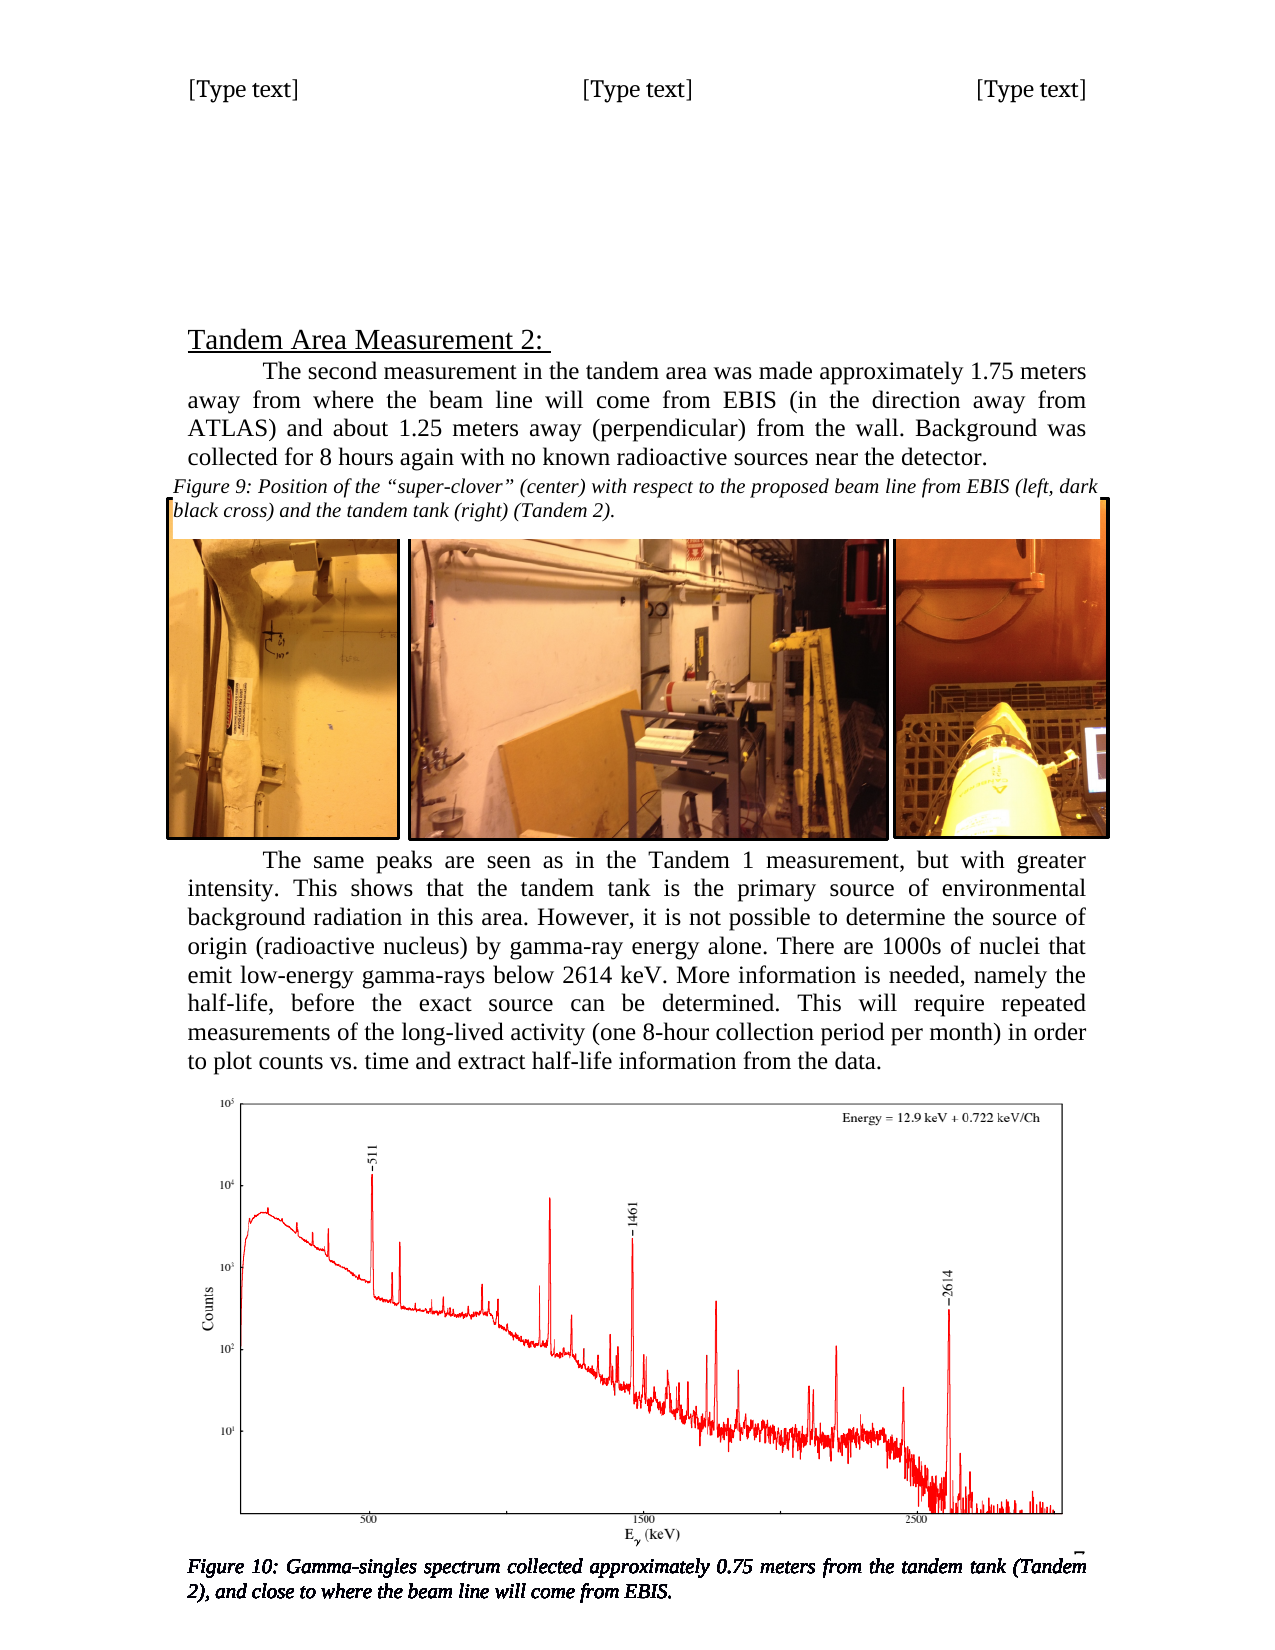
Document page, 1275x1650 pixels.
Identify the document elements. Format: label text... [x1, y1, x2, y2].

text Tandem Area Measurement 2: [187, 322, 1087, 356]
picture [411, 539, 886, 838]
picture [169, 500, 397, 837]
text The second measurement in the tandem area was made approximately 1.75 meters away from where the beam line will come from EBIS (in the direction away from ATLAS) and about 1.25 meters away (perpendicular) from the wall. Background was collected for 8 hours again with no known radioactive sources near the detector. [187, 356, 1087, 471]
picture [896, 500, 1106, 836]
